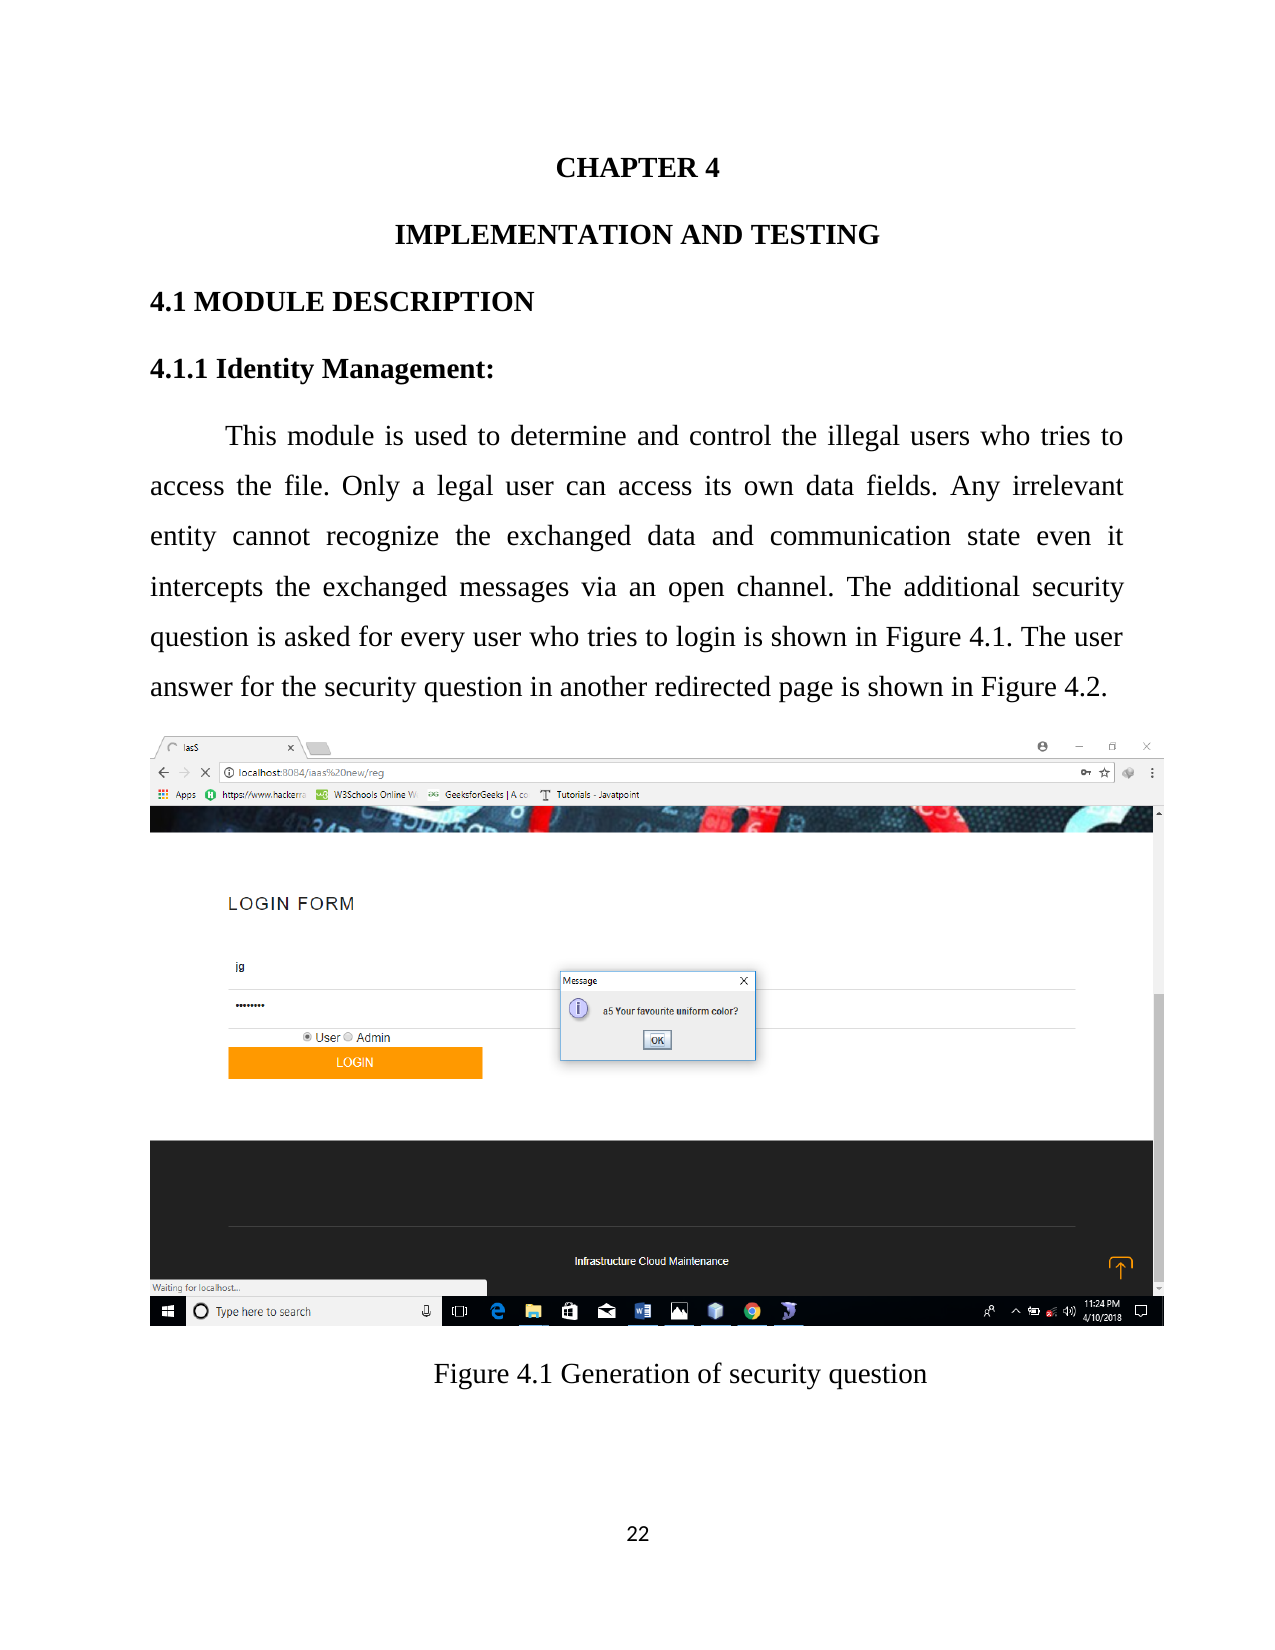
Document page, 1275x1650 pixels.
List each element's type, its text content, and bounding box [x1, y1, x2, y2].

text 4.1.1 Identity Management: [150, 351, 1125, 384]
text This module is used to determine and control the illegal users who tries to access the file. Only a legal user can access its own data fields. Any irrelevant entity cannot recognize the exchanged data and communication state even it intercepts the exchanged messages via an open channel. The additional security question is asked for every user who tries to login is shown in Figure 4.1. The user answer for the security question in another redirected page is shown in Figure 4.2. [150, 418, 1125, 703]
text CHAPTER 4 [150, 150, 1125, 183]
text IMPLEMENTATION AND TESTING [150, 217, 1125, 251]
picture [150, 736, 1164, 1326]
text Figure 4.1 Generation of security question [150, 1356, 1125, 1390]
text 4.1 MODULE DESCRIPTION [150, 284, 1125, 317]
